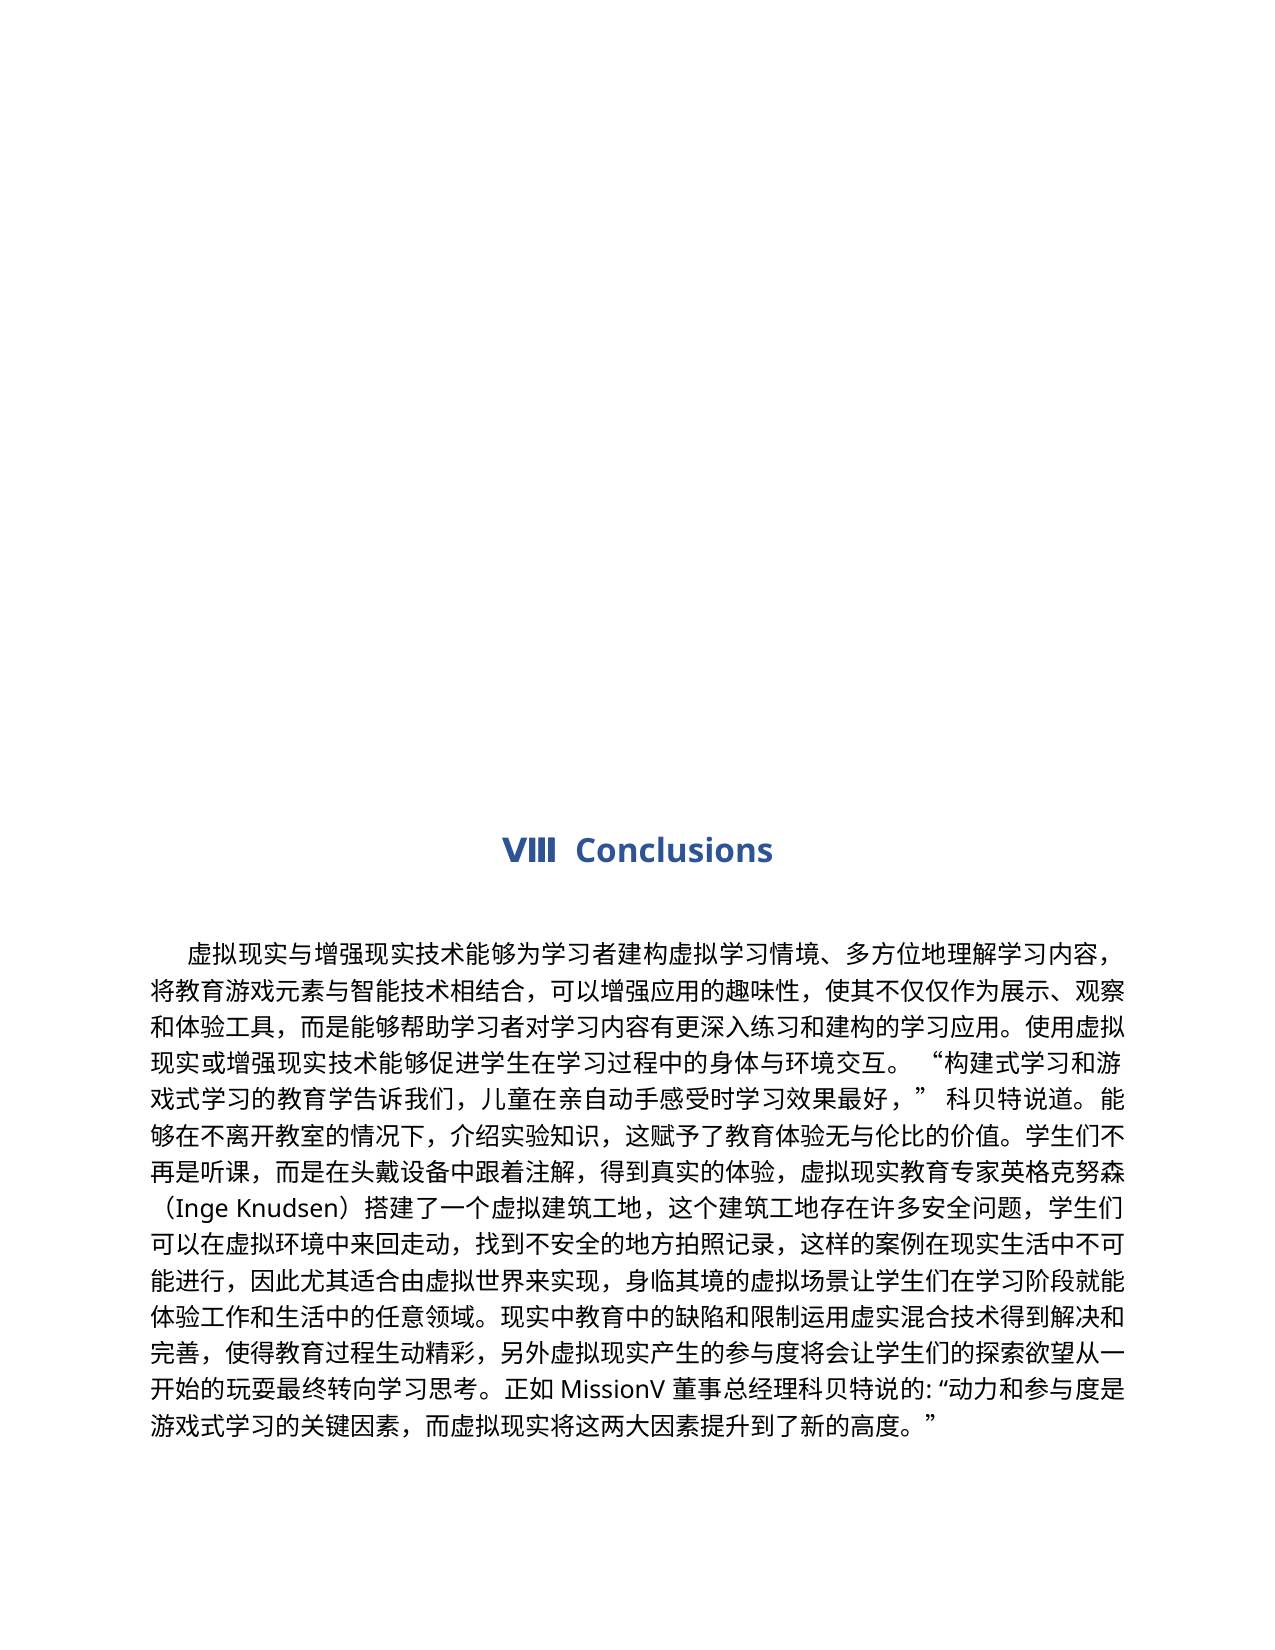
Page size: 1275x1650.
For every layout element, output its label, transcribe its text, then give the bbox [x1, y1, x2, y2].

subtitle Ⅷ Conclusions [150, 827, 1125, 872]
text 虚拟现实与增强现实技术能够为学习者建构虚拟学习情境、多方位地理解学习内容，将教育游戏元素与智能技术相结合，可以增强应用的趣味性，使其不仅仅作为展示、观察和体验工具，而是能够帮助学习者对学习内容有更深入练习和建构的学习应用。使用虚拟现实或增强现实技术能够促进学生在学习过程中的身体与环境交互。 “构建式学习和游戏式学习的教育学告诉我们，儿童在亲自动手感受时学习效果最好，” 科贝特说道。能够在不离开教室的情况下，介绍实验知识，这赋予了教育体验无与伦比的价值。学生们不再是听课，而是在头戴设备中跟着注解，得到真实的体验，虚拟现实教育专家英格克努森（Inge Knudsen）搭建了一个虚拟建筑工地，这个建筑工地存在许多安全问题，学生们可以在虚拟环境中来回走动，找到不安全的地方拍照记录，这样的案例在现实生活中不可能进行，因此尤其适合由虚拟世界来实现，身临其境的虚拟场景让学生们在学习阶段就能体验工作和生活中的任意领域。现实中教育中的缺陷和限制运用虚实混合技术得到解决和完善，使得教育过程生动精彩，另外虚拟现实产生的参与度将会让学生们的探索欲望从一开始的玩耍最终转向学习思考。正如MissionV 董事总经理科贝特说的: “动力和参与度是游戏式学习的关键因素，而虚拟现实将这两大因素提升到了新的高度。” [150, 935, 1125, 1442]
